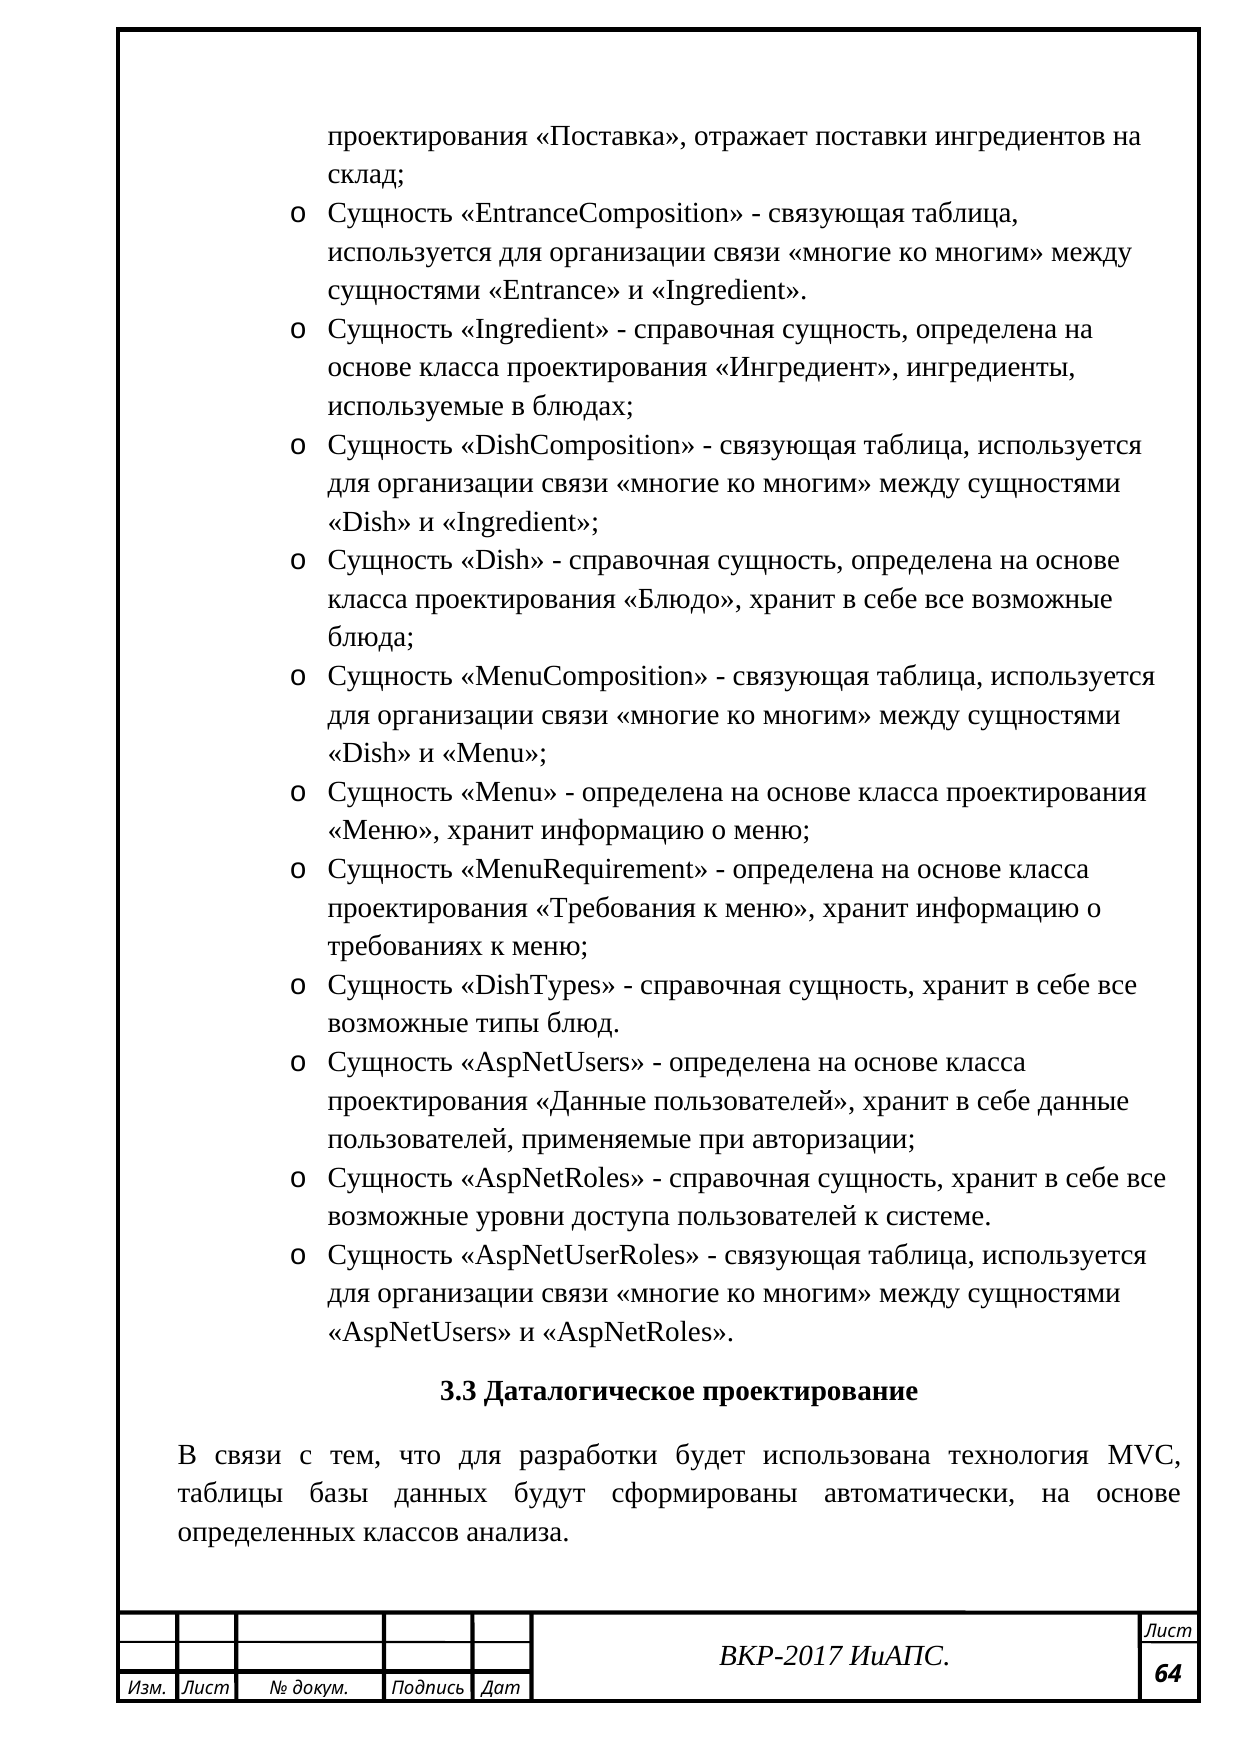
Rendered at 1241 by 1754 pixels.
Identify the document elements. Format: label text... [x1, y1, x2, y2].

subtitle Даталогическое проектирование [177, 1373, 1181, 1407]
list Сущность «Ingredient» - справочная сущность, определена на основе класса проектирования «Ингредиент», ингредиенты, используемые в блюдах; [290, 311, 1181, 422]
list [290, 118, 1181, 190]
text В связи с тем, что для разработки будет использована технология MVC, таблицы базы данных будут сформированы автоматически, на основе определенных классов анализа. [177, 1437, 1181, 1548]
list Сущность «AspNetUsers» - определена на основе класса проектирования «Данные пользователей», хранит в себе данные пользователей, применяемые при авторизации; [290, 1044, 1181, 1155]
list Сущность «MenuRequirement» - определена на основе класса проектирования «Требования к меню», хранит информацию о требованиях к меню; [290, 851, 1181, 962]
list Сущность «DishComposition» - связующая таблица, используется для организации связи «многие ко многим» между сущностями «Dish» и «Ingredient»; [290, 427, 1181, 537]
list Сущность «EntranceComposition» - связующая таблица, используется для организации связи «многие ко многим» между сущностями «Entrance» и «Ingredient». [290, 195, 1181, 306]
list Сущность «MenuComposition» - связующая таблица, используется для организации связи «многие ко многим» между сущностями «Dish» и «Menu»; [290, 658, 1181, 769]
list Сущность «AspNetRoles» - справочная сущность, хранит в себе все возможные уровни доступа пользователей к системе. [290, 1160, 1181, 1232]
list Сущность «Menu» - определена на основе класса проектирования «Меню», хранит информацию о меню; [290, 774, 1181, 846]
list Сущность «AspNetUserRoles» - связующая таблица, используется для организации связи «многие ко многим» между сущностями «AspNetUsers» и «AspNetRoles». [290, 1237, 1181, 1348]
list Сущность «DishTypes» - справочная сущность, хранит в себе все возможные типы блюд. [290, 967, 1181, 1039]
list Сущность «Dish» - справочная сущность, определена на основе класса проектирования «Блюдо», хранит в себе все возможные блюда; [290, 542, 1181, 653]
